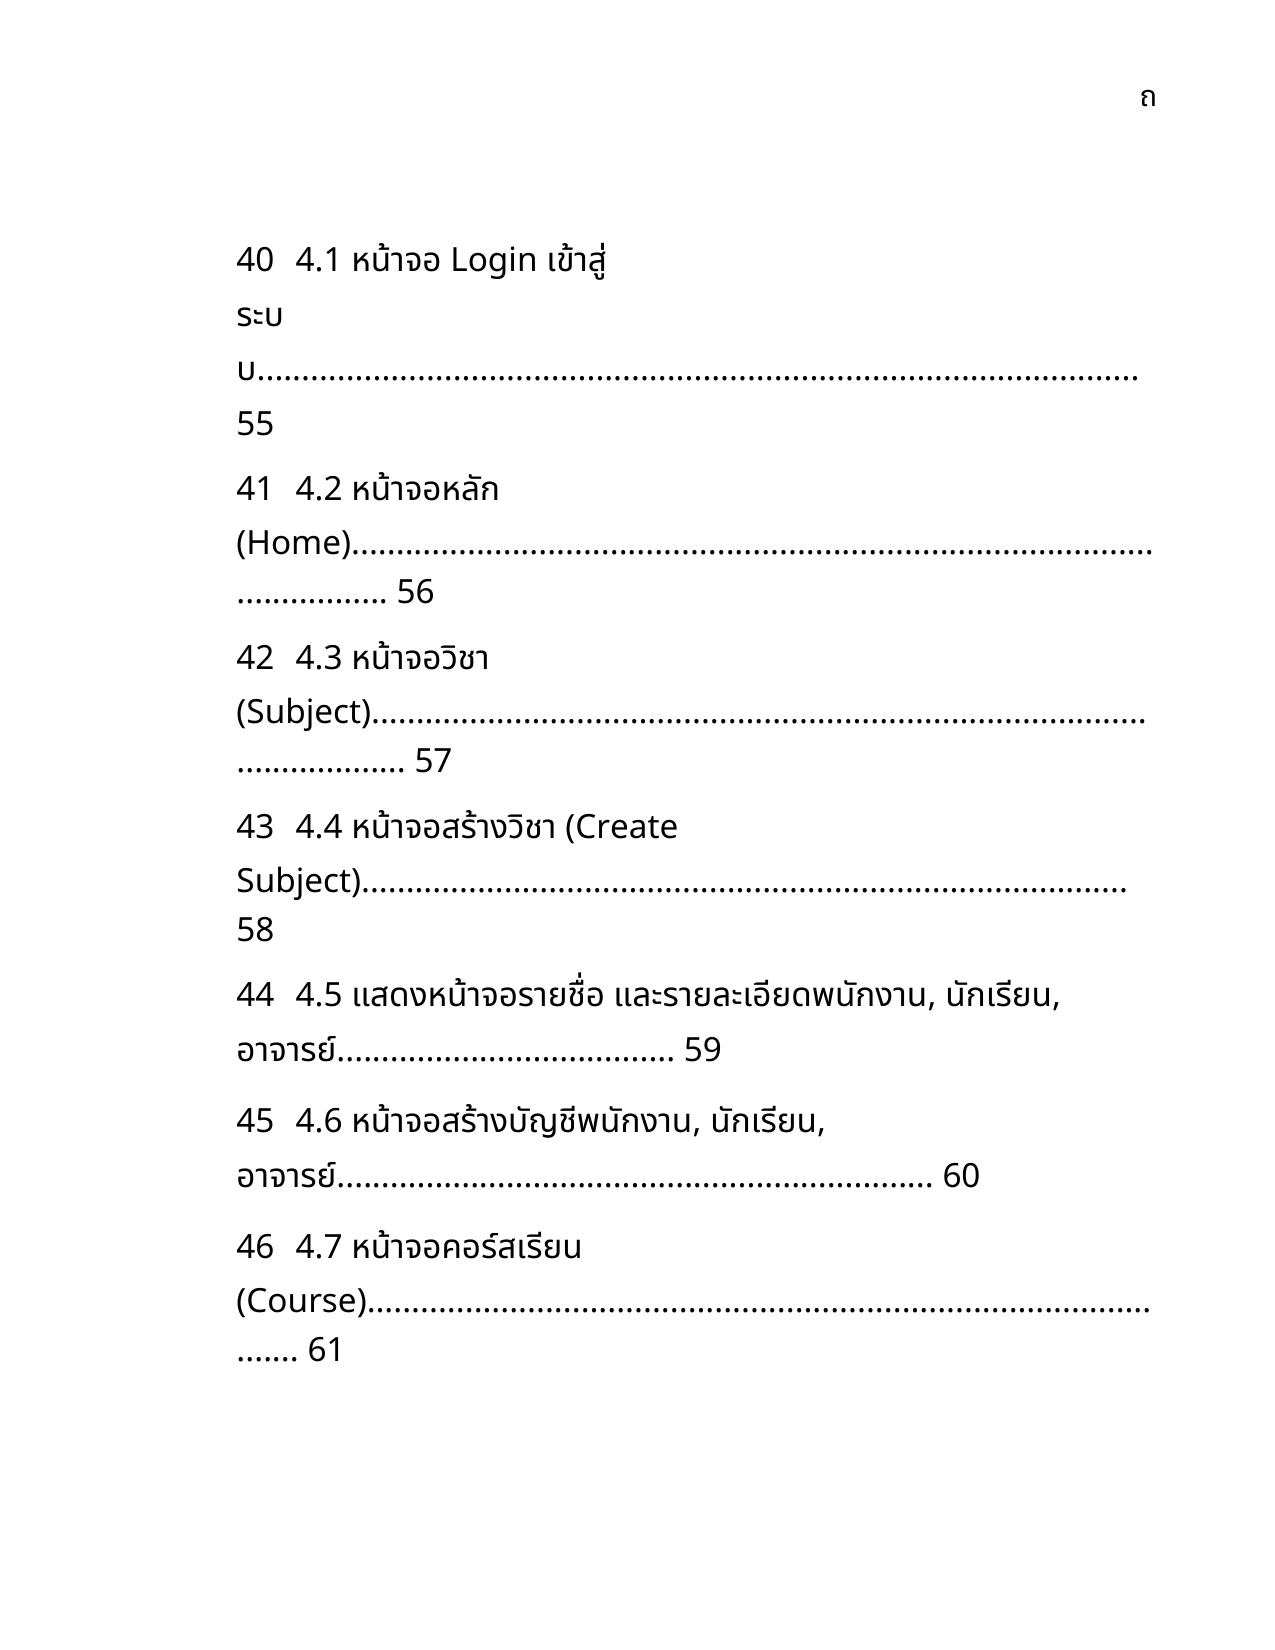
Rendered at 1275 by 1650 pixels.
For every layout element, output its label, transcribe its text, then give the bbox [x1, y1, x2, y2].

text 44 4.5 แสดงหน้าจอรายชื่อ และรายละเอียดพนักงาน, นักเรียน, อาจารย์...................................... 59 [236, 971, 1157, 1076]
text 45 4.6 หน้าจอสร้างบัญชีพนักงาน, นักเรียน, อาจารย์................................................................... 60 [236, 1097, 1157, 1202]
text 43 4.4 หน้าจอสร้างวิชา (Create Subject)...................................................................................... 58 [236, 802, 1157, 951]
text 41 4.2 หน้าจอหลัก (Home)........................................................................................................... 56 [236, 465, 1157, 613]
text 40 4.1 หน้าจอ Login เข้าสู่ระบบ................................................................................................... 55 [236, 236, 1157, 445]
text 42 4.3 หน้าจอวิชา (Subject).......................................................................................................... 57 [236, 634, 1157, 782]
text 46 4.7 หน้าจอคอร์สเรียน (Course)............................................................................................... 61 [236, 1223, 1157, 1371]
